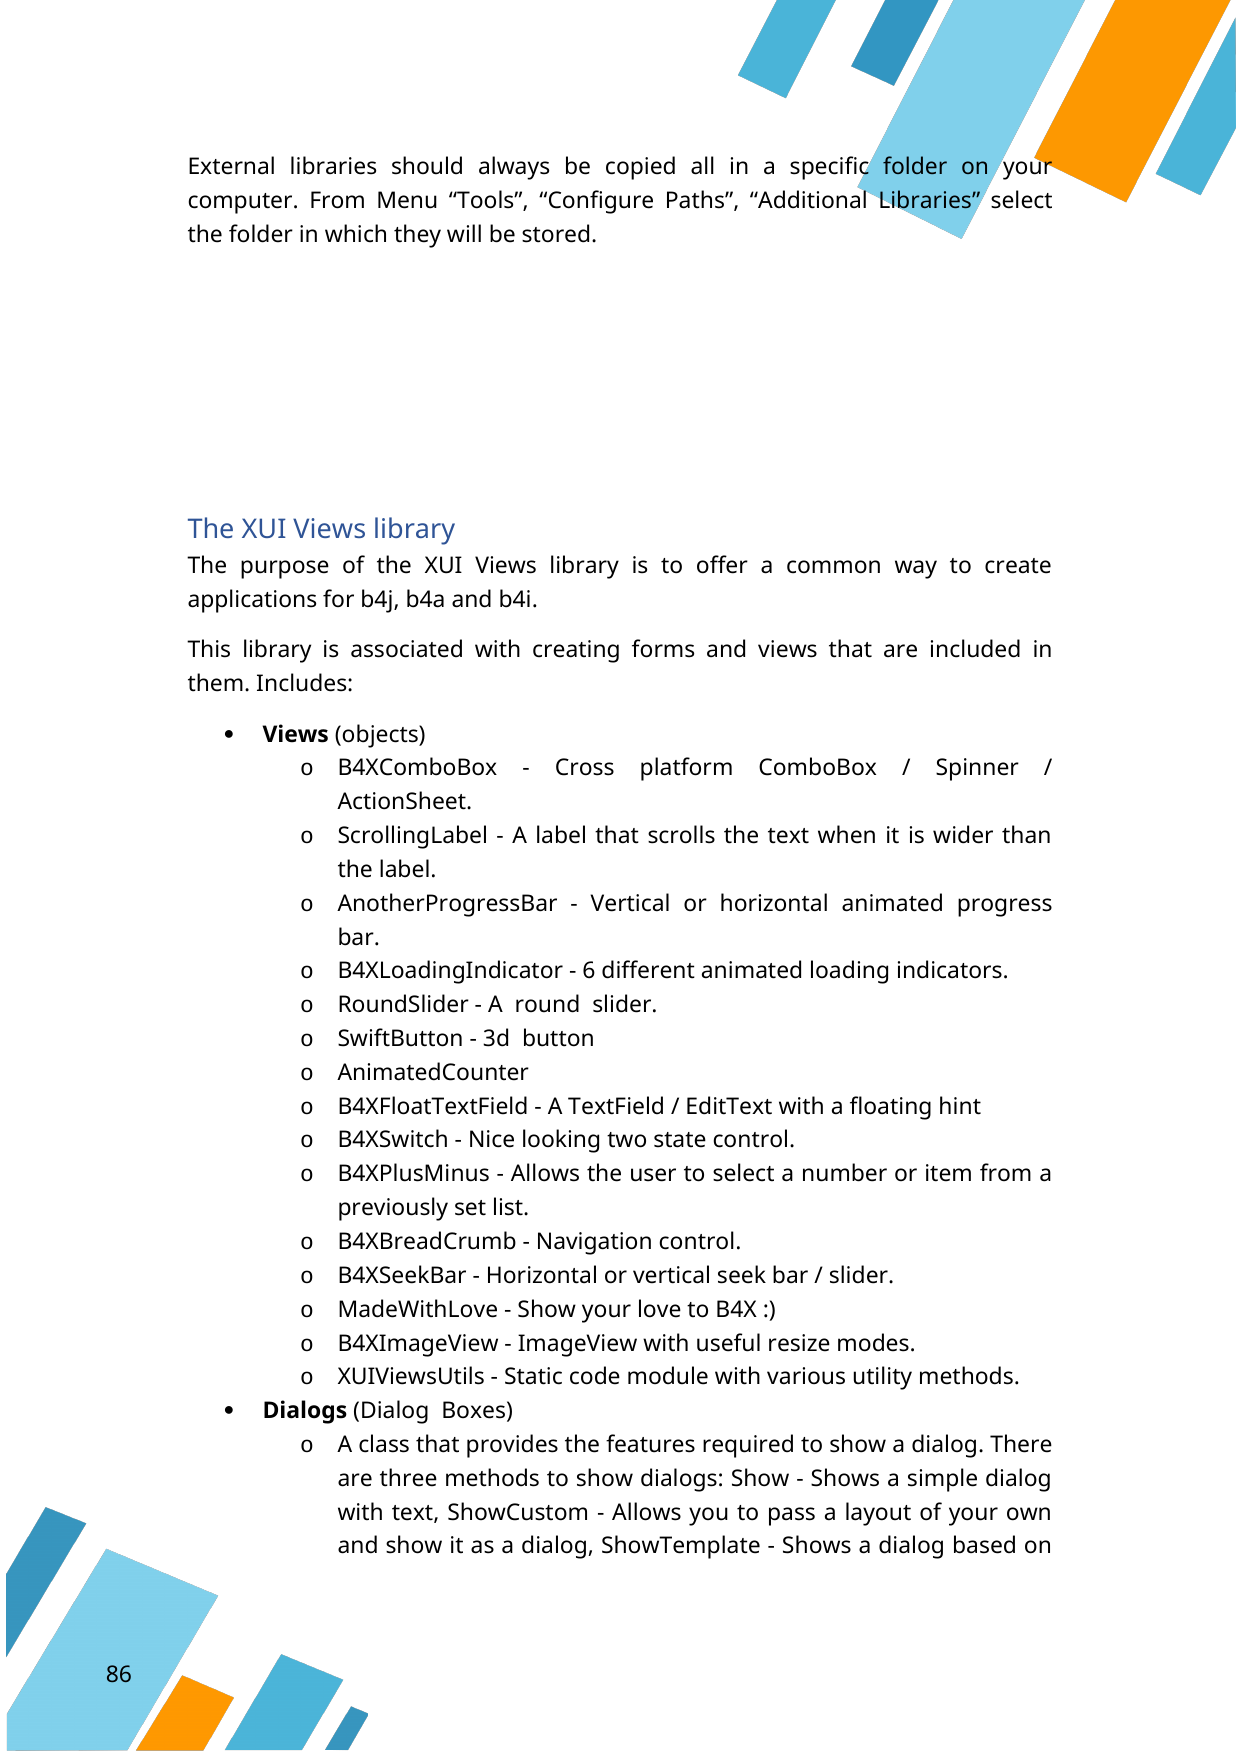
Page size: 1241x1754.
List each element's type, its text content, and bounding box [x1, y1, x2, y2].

list B4XPlusMinus - Allows the user to select a number or item from a previously set list. [300, 1157, 1053, 1222]
picture [6, 1507, 368, 1751]
list B4XSeekBar - Horizontal or vertical seek bar / slider. [300, 1259, 1053, 1290]
list XUIViewsUtils - Static code module with various utility methods. [300, 1360, 1053, 1392]
text External libraries should always be copied all in a specific folder on your computer. From Menu “Tools”, “Configure Paths”, “Additional Libraries” select the folder in which they will be stored. [187, 150, 1053, 249]
list Dialogs (Dialog Boxes) [225, 1394, 1053, 1425]
list RoundSlider - A round slider. [300, 988, 1053, 1019]
list B4XComboBox - Cross platform ComboBox / Spinner / ActionSheet. [300, 751, 1053, 816]
list Views (objects) [225, 718, 1053, 749]
list B4XLoadingIndicator - 6 different animated loading indicators. [300, 954, 1053, 986]
text This library is associated with creating forms and views that are included in them. Includes: [187, 633, 1053, 698]
list ScrollingLabel - A label that scrolls the text when it is wider than the label. [300, 819, 1053, 884]
list B4XSwitch - Nice looking two state control. [300, 1123, 1053, 1155]
list AnimatedCounter [300, 1056, 1053, 1087]
list MadeWithLove - Show your love to B4X :) [300, 1293, 1053, 1324]
list B4XFloatTextField - A TextField / EditText with a floating hint [300, 1089, 1053, 1121]
subtitle The XUI Views library [187, 509, 1053, 546]
list B4XBreadCrumb - Navigation control. [300, 1225, 1053, 1256]
list AnotherProgressBar - Vertical or horizontal animated progress bar. [300, 887, 1053, 952]
list SwiftButton - 3d button [300, 1022, 1053, 1053]
text The purpose of the XUI Views library is to offer a common way to create applications for b4j, b4a and b4i. [187, 549, 1053, 614]
picture [738, 0, 1236, 239]
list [300, 1428, 1053, 1561]
list B4XImageView - ImageView with useful resize modes. [300, 1326, 1053, 1358]
